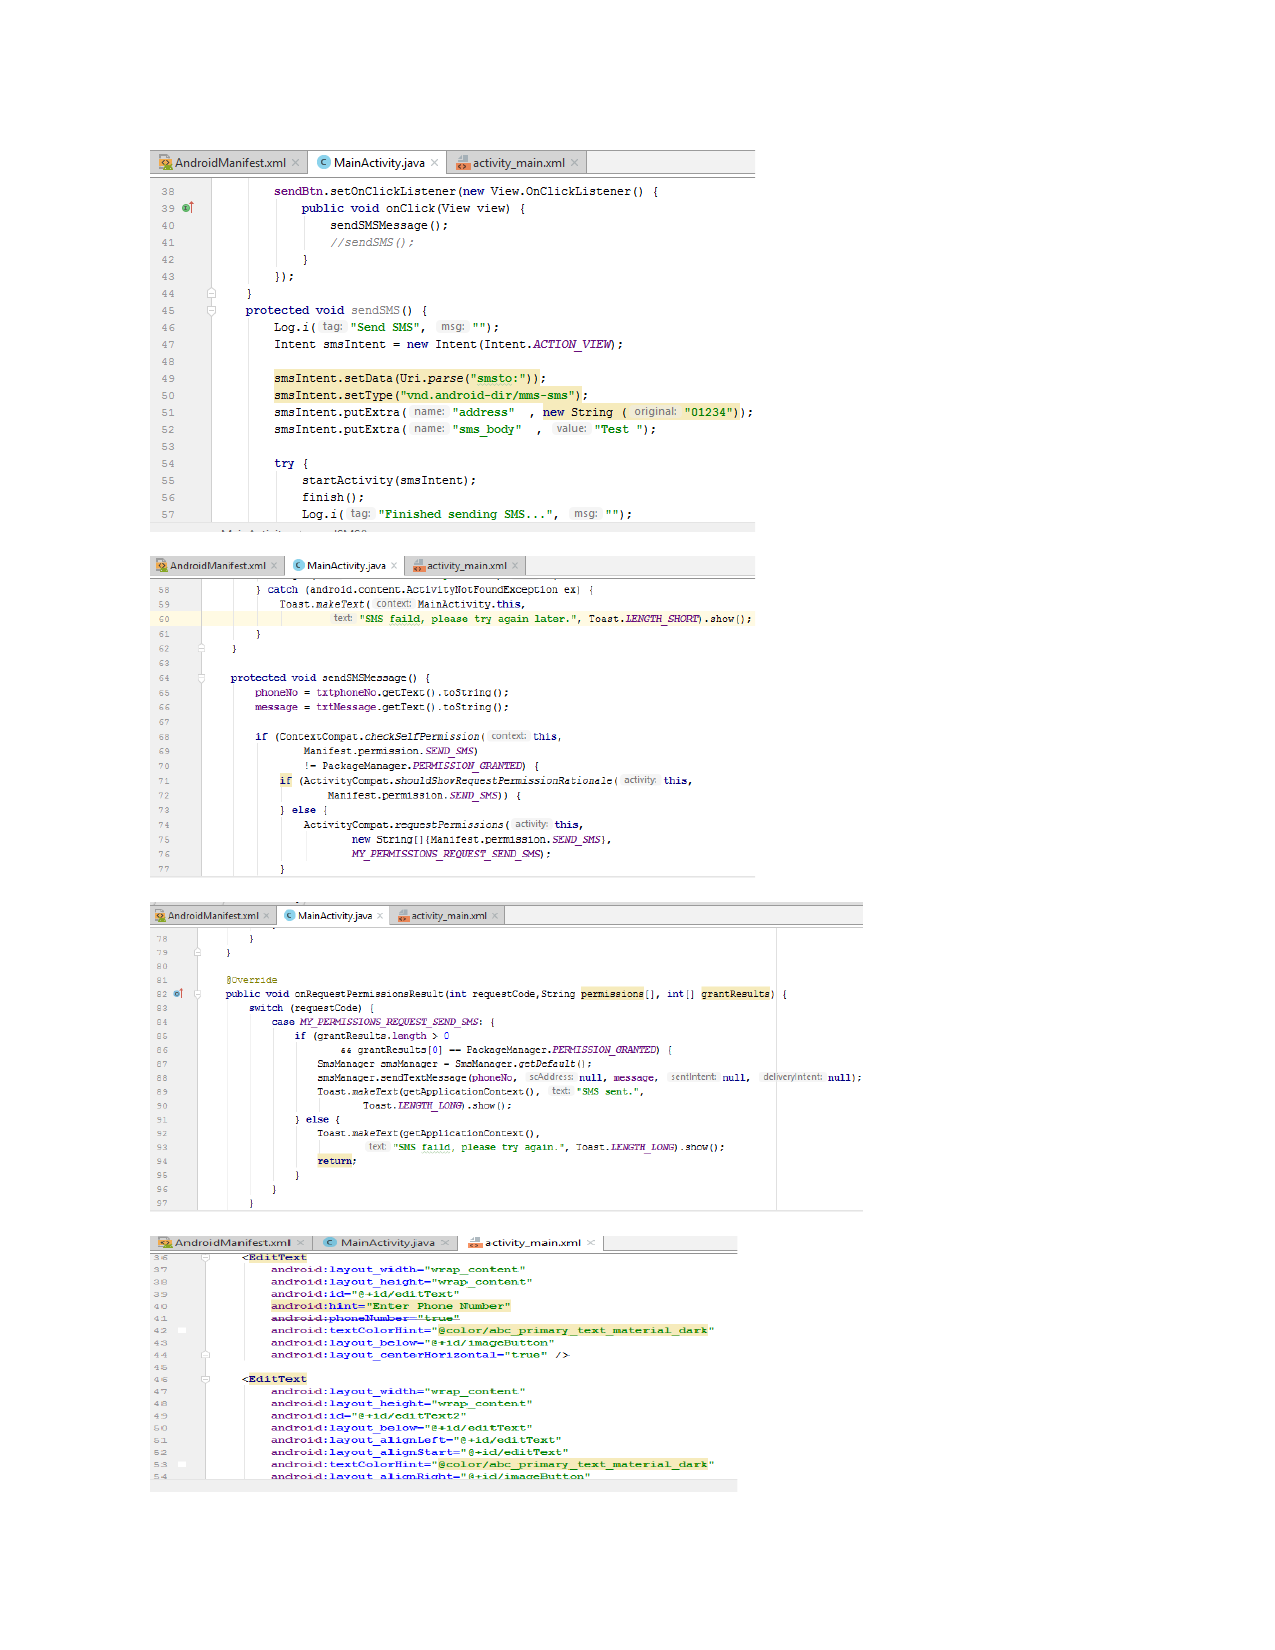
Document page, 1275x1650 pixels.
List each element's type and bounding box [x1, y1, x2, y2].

picture [150, 902, 863, 1212]
picture [150, 556, 755, 878]
picture [150, 150, 755, 532]
picture [150, 1236, 738, 1492]
